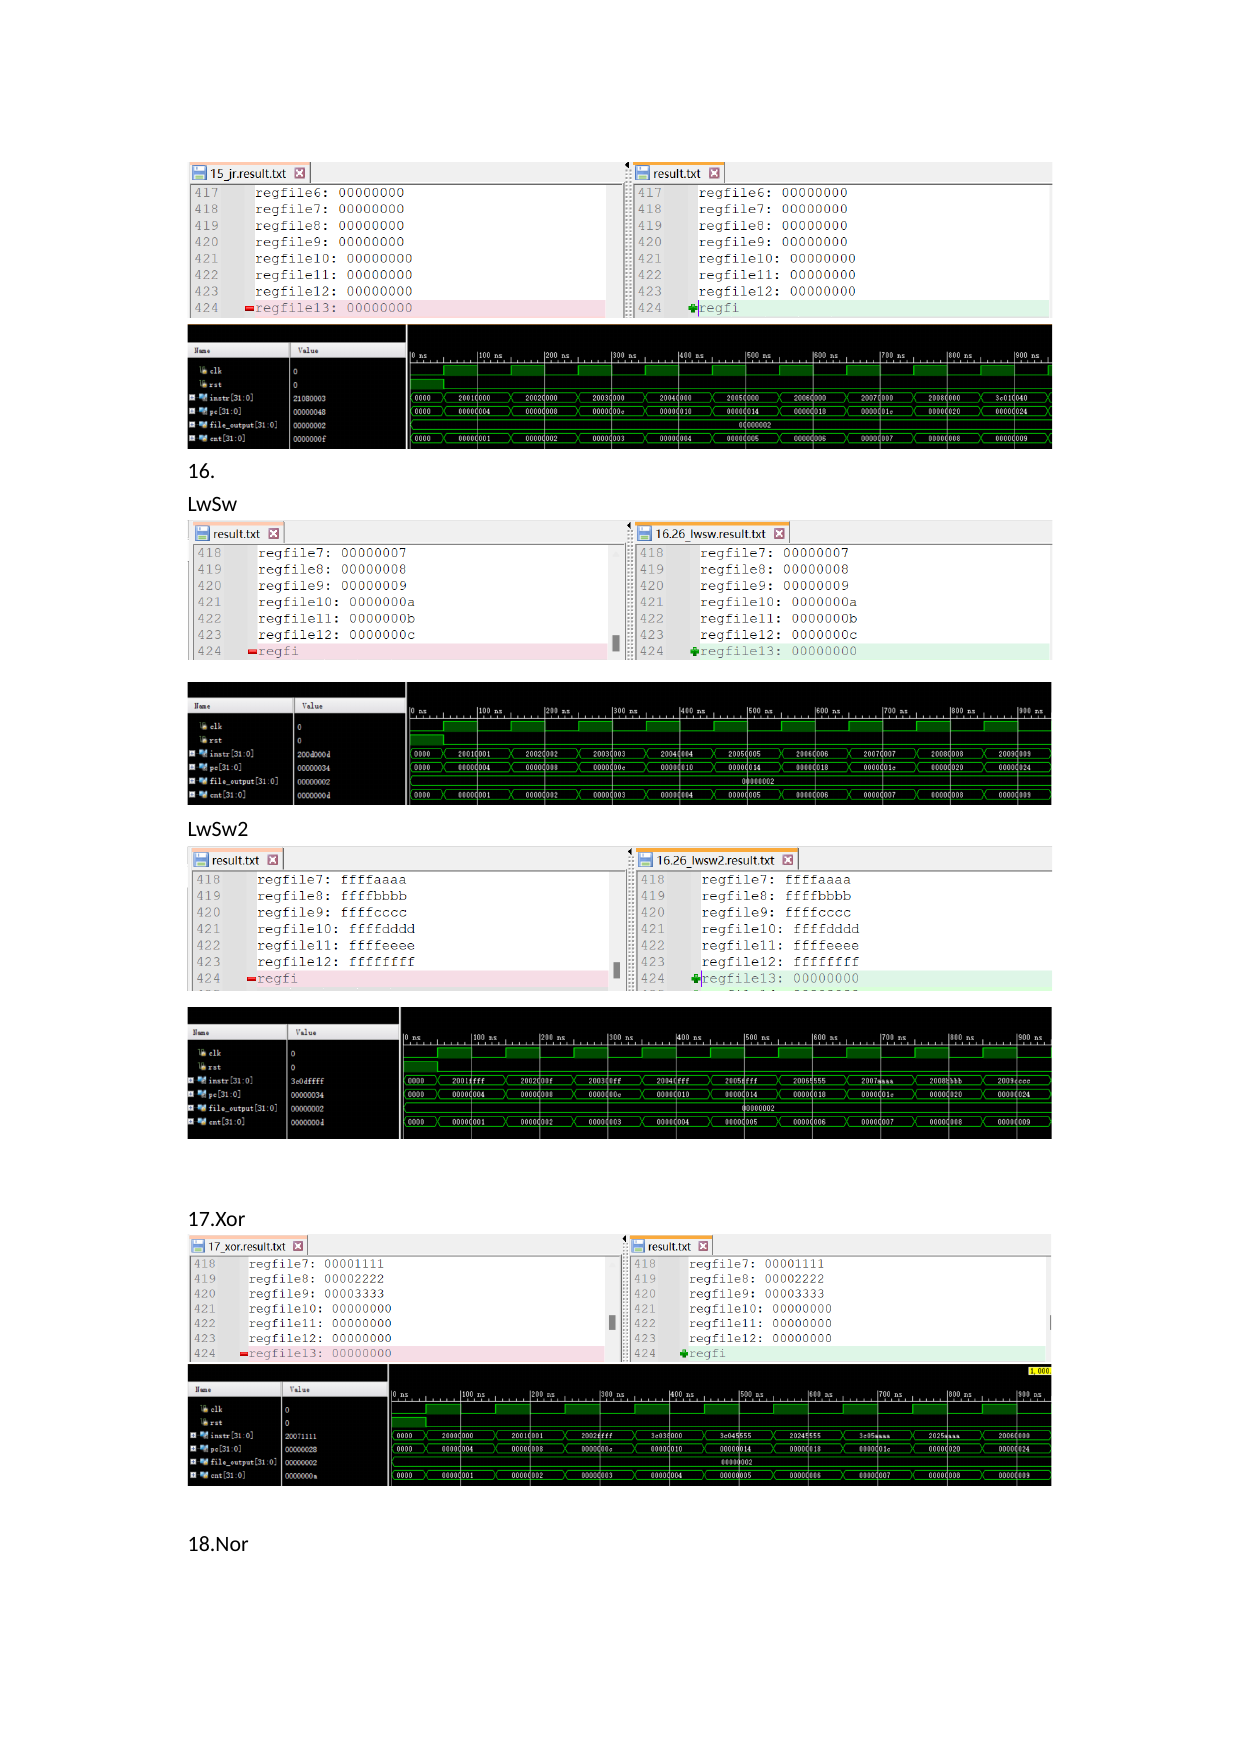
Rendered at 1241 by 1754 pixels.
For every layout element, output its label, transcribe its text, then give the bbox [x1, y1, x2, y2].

picture [187, 1234, 1052, 1362]
picture [187, 682, 1052, 805]
list LwSw2 [187, 812, 1053, 844]
picture [187, 519, 1053, 660]
picture [187, 1364, 1052, 1486]
list LwSw [187, 487, 1053, 519]
picture [187, 324, 1053, 449]
picture [187, 844, 1053, 991]
list 18.Nor [187, 1527, 1053, 1559]
picture [187, 1007, 1052, 1139]
list 16. [187, 454, 1053, 487]
list 17.Xor [187, 1202, 1053, 1234]
picture [187, 162, 1053, 318]
